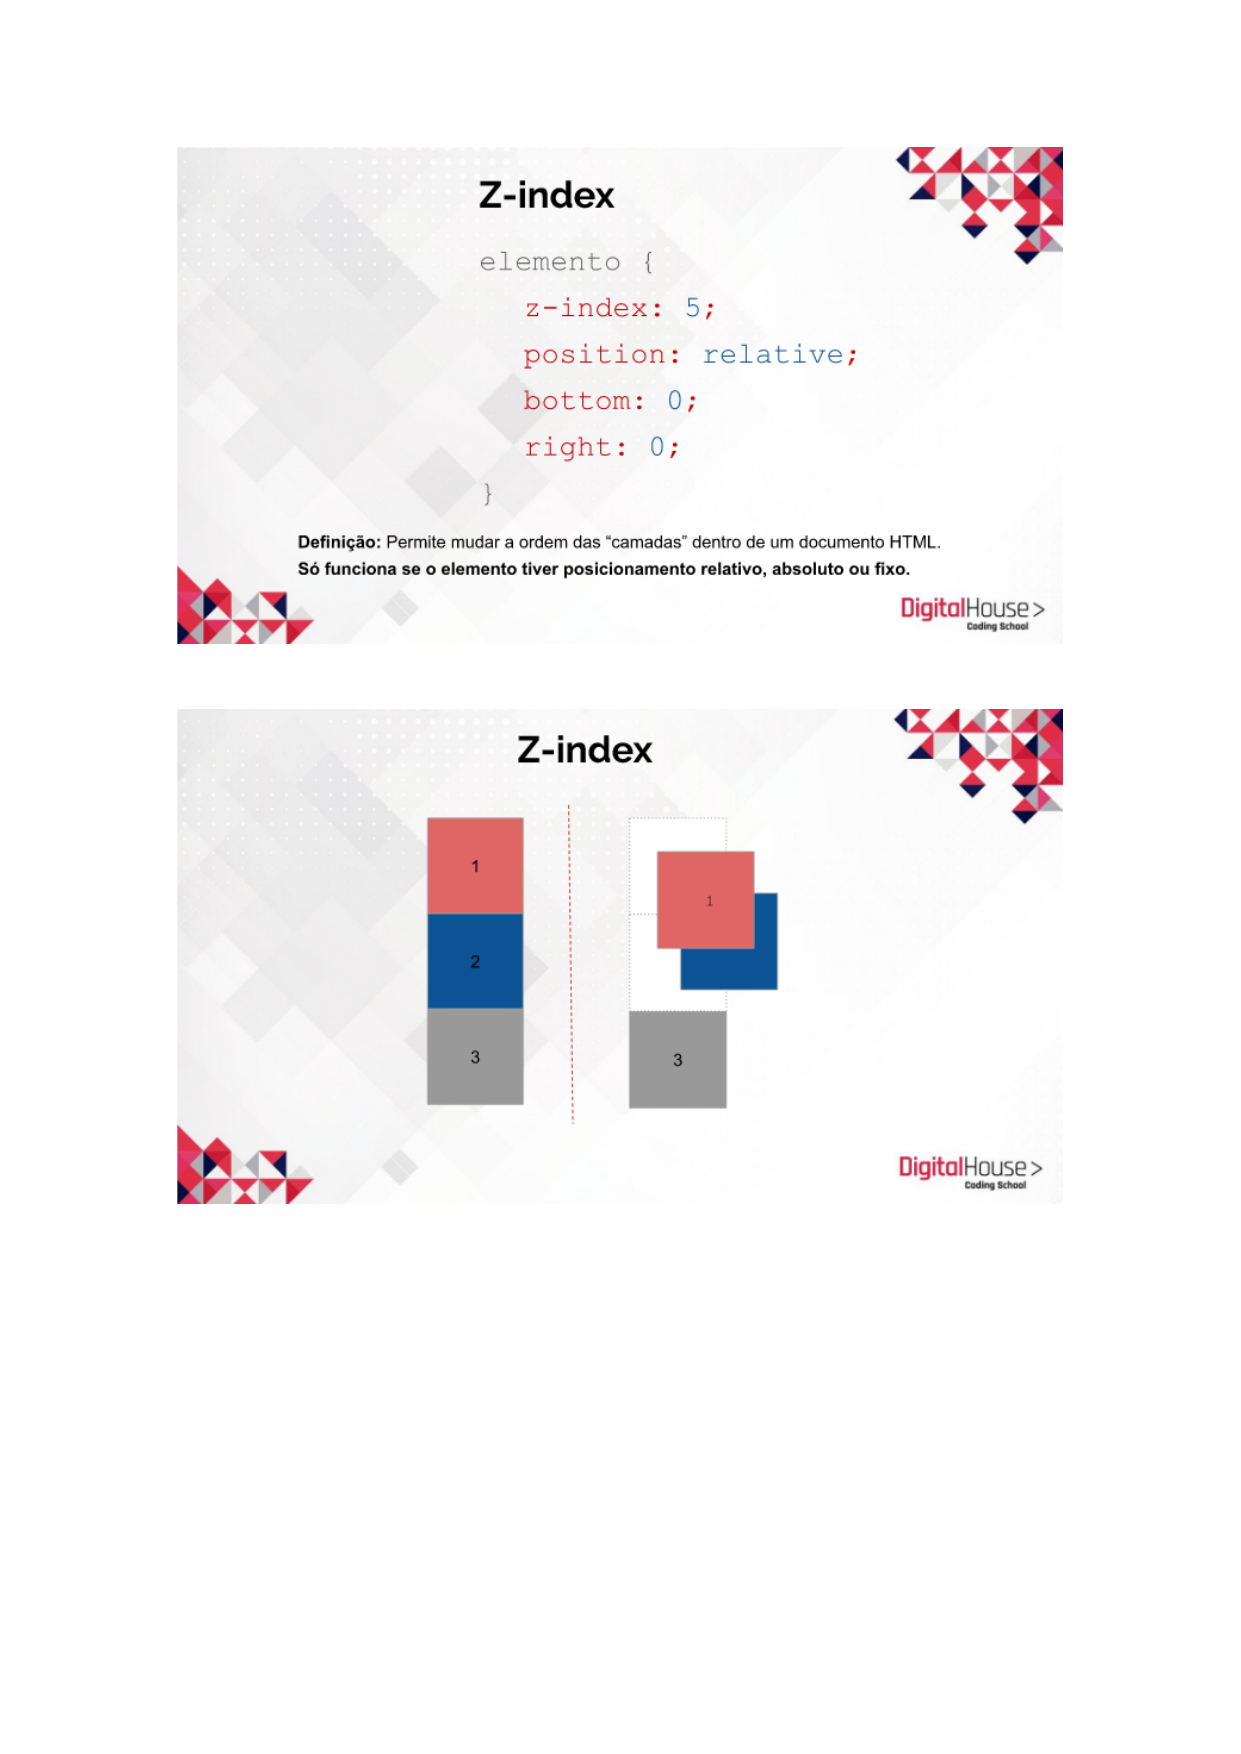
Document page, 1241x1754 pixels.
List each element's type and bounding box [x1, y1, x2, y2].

picture [177, 147, 1063, 644]
picture [177, 709, 1063, 1204]
